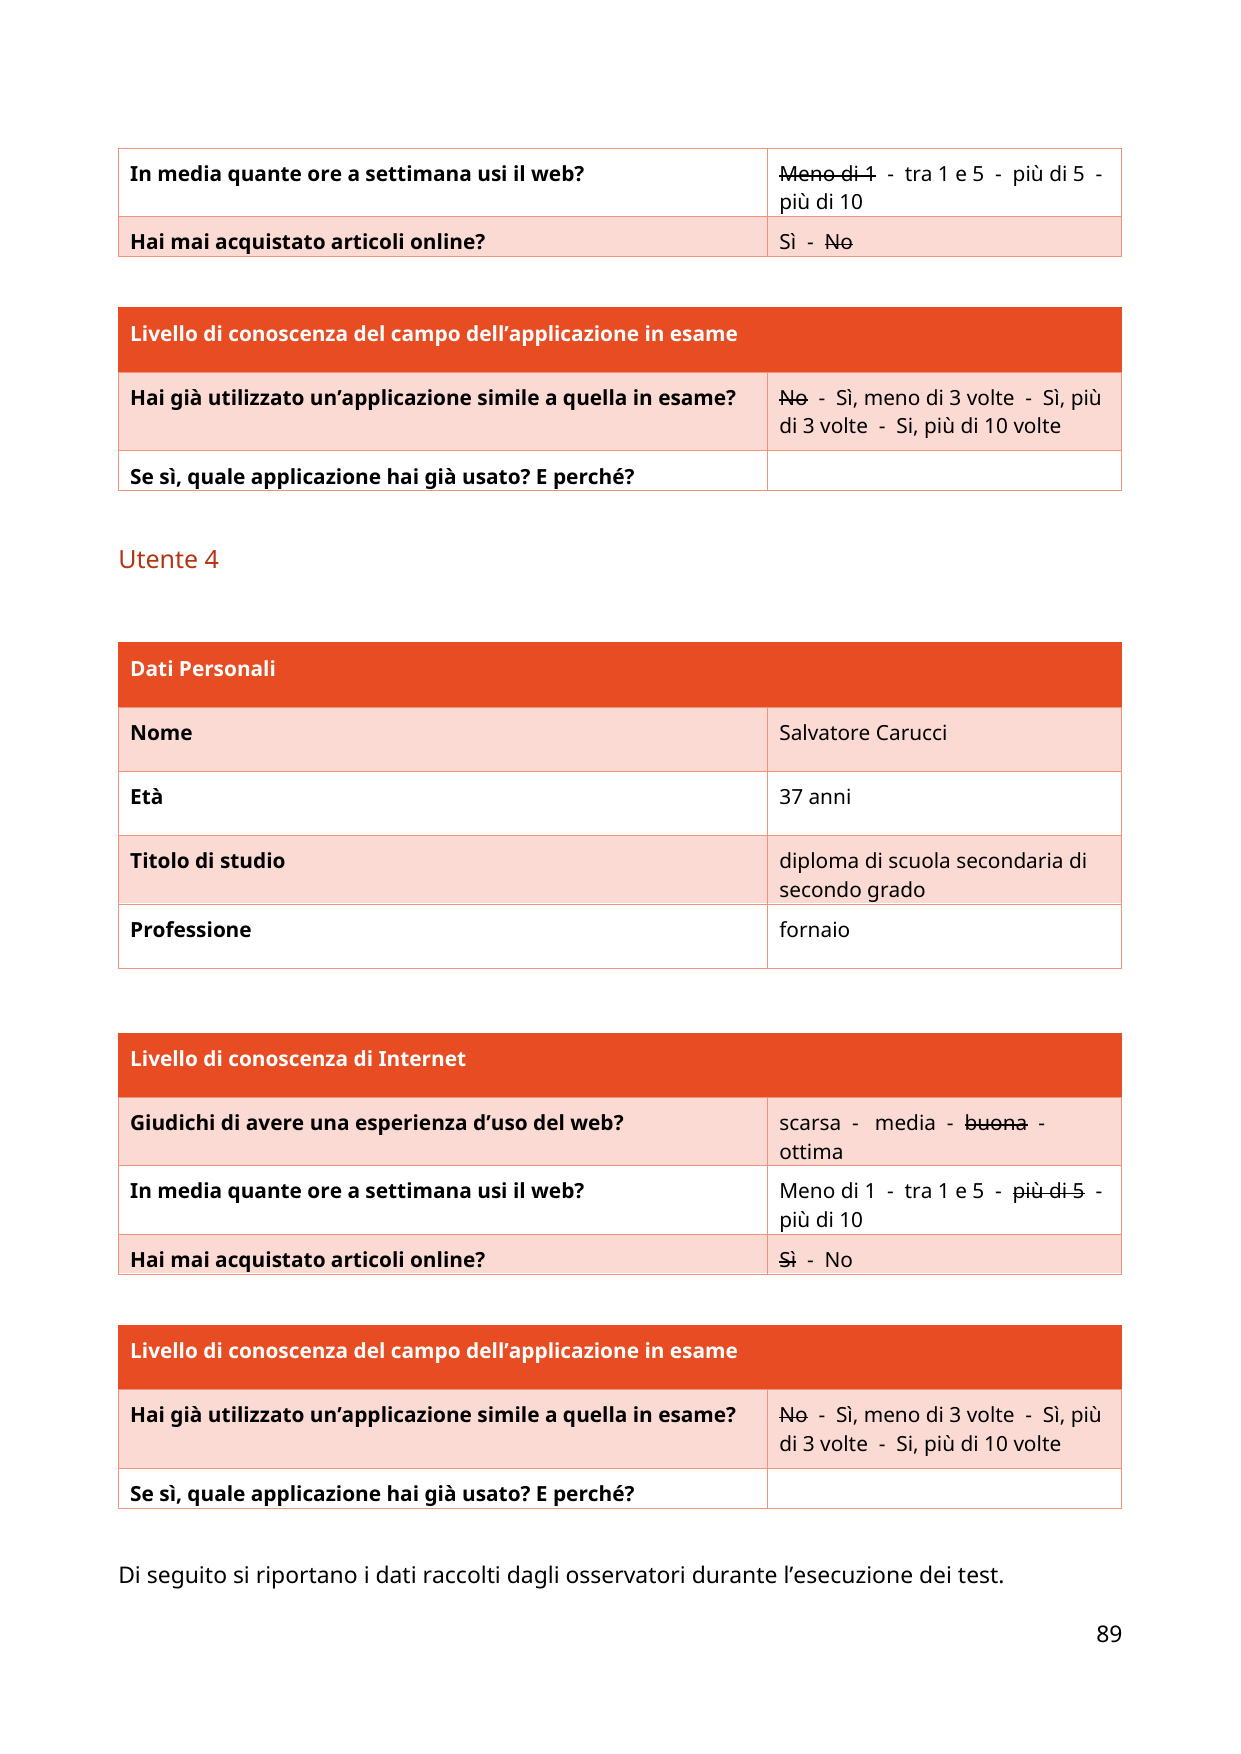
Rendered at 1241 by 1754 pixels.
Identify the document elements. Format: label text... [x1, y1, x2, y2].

table_header Dati Personali [119, 643, 767, 707]
table_header [768, 643, 1121, 707]
table_cell In media quante ore a settimana usi il web? [119, 149, 767, 216]
table_cell Meno di 1 - tra 1 e 5 - più di 5 - più di 10 [768, 149, 1121, 216]
table_cell Se sì, quale applicazione hai già usato? E perché? [119, 451, 767, 490]
table_cell Meno di 1 - tra 1 e 5 - più di 5 - più di 10 [768, 1166, 1121, 1233]
table_cell In media quante ore a settimana usi il web? [119, 1166, 767, 1233]
table_cell Hai già utilizzato un’applicazione simile a quella in esame? [119, 1390, 767, 1468]
table_cell 37 anni [768, 772, 1121, 835]
table_cell fornaio [768, 905, 1121, 968]
subtitle Utente 4 [118, 542, 1122, 576]
table_header [768, 1326, 1121, 1389]
table_cell No - Sì, meno di 3 volte - Sì, più di 3 volte - Si, più di 10 volte [768, 1390, 1121, 1468]
table_cell Nome [119, 708, 767, 771]
table_cell Hai mai acquistato articoli online? [119, 1235, 767, 1273]
table_cell No - Sì, meno di 3 volte - Sì, più di 3 volte - Si, più di 10 volte [768, 373, 1121, 450]
table_cell Hai già utilizzato un’applicazione simile a quella in esame? [119, 373, 767, 450]
table_cell Sì - No [768, 217, 1121, 256]
table_cell [768, 1469, 1121, 1508]
table_cell diploma di scuola secondaria di secondo grado [768, 836, 1121, 903]
table_cell Titolo di studio [119, 836, 767, 903]
table_cell Se sì, quale applicazione hai già usato? E perché? [119, 1469, 767, 1508]
table_cell [768, 451, 1121, 490]
table_header Livello di conoscenza di Internet [119, 1034, 767, 1097]
table_cell Età [119, 772, 767, 835]
table_header Livello di conoscenza del campo dell’applicazione in esame [119, 308, 767, 372]
table_cell Giudichi di avere una esperienza d’uso del web? [119, 1098, 767, 1165]
table_cell scarsa - media - buona - ottima [768, 1098, 1121, 1165]
table_header Livello di conoscenza del campo dell’applicazione in esame [119, 1326, 767, 1389]
table_cell Sì - No [768, 1235, 1121, 1273]
table_header [768, 1034, 1121, 1097]
table_cell Hai mai acquistato articoli online? [119, 217, 767, 256]
text Di seguito si riportano i dati raccolti dagli osservatori durante l’esecuzione dei test. [118, 1559, 1122, 1591]
table_cell Professione [119, 905, 767, 968]
table_cell Salvatore Carucci [768, 708, 1121, 771]
table_header [768, 308, 1121, 372]
